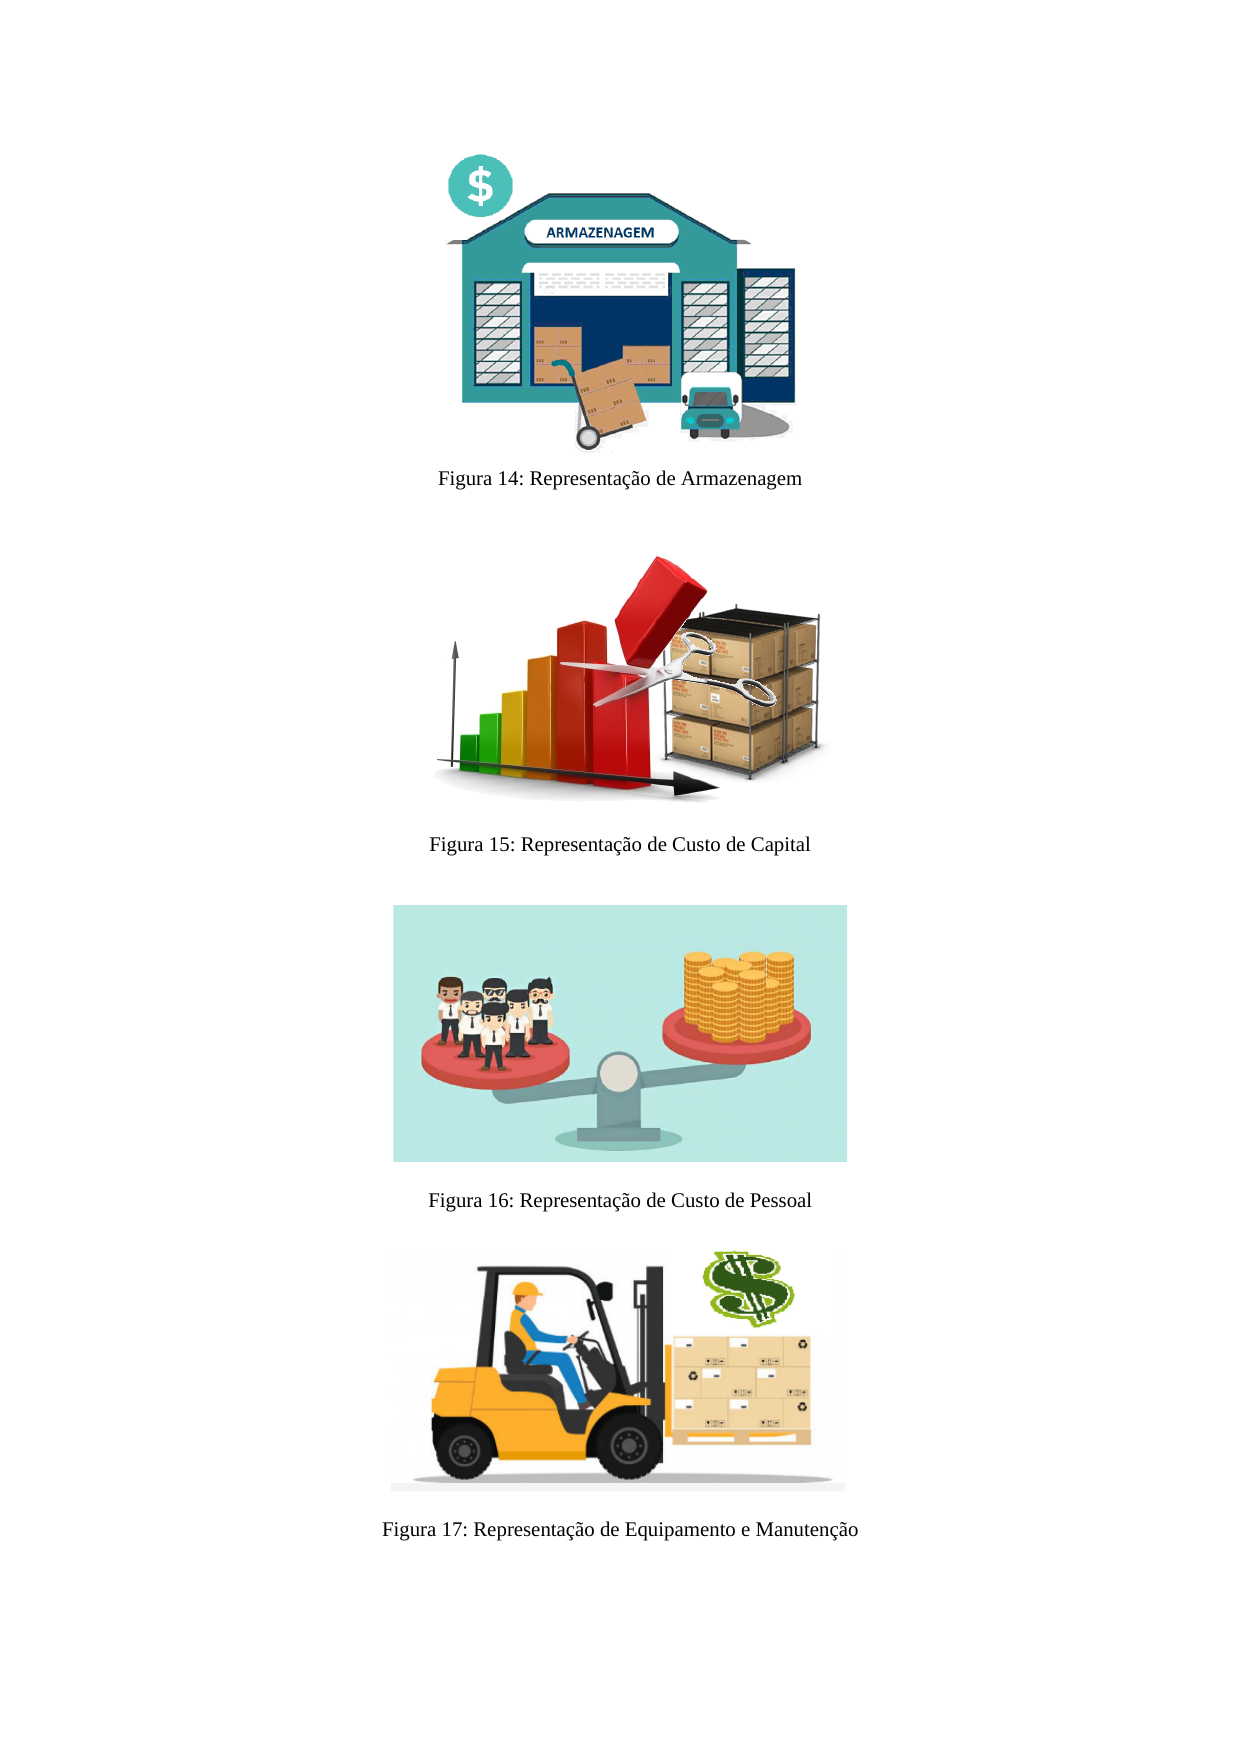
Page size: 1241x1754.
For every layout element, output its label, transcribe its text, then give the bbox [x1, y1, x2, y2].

picture [409, 538, 831, 820]
text Figura 17: Representação de Equipamento e Manutenção [150, 1517, 1090, 1541]
picture [390, 1236, 850, 1504]
picture [443, 150, 797, 453]
text Figura 14: Representação de Armazenagem [150, 466, 1090, 490]
text Figura 15: Representação de Custo de Capital [150, 832, 1090, 856]
text Figura 16: Representação de Custo de Pessoal [150, 1188, 1090, 1212]
picture [393, 905, 848, 1163]
